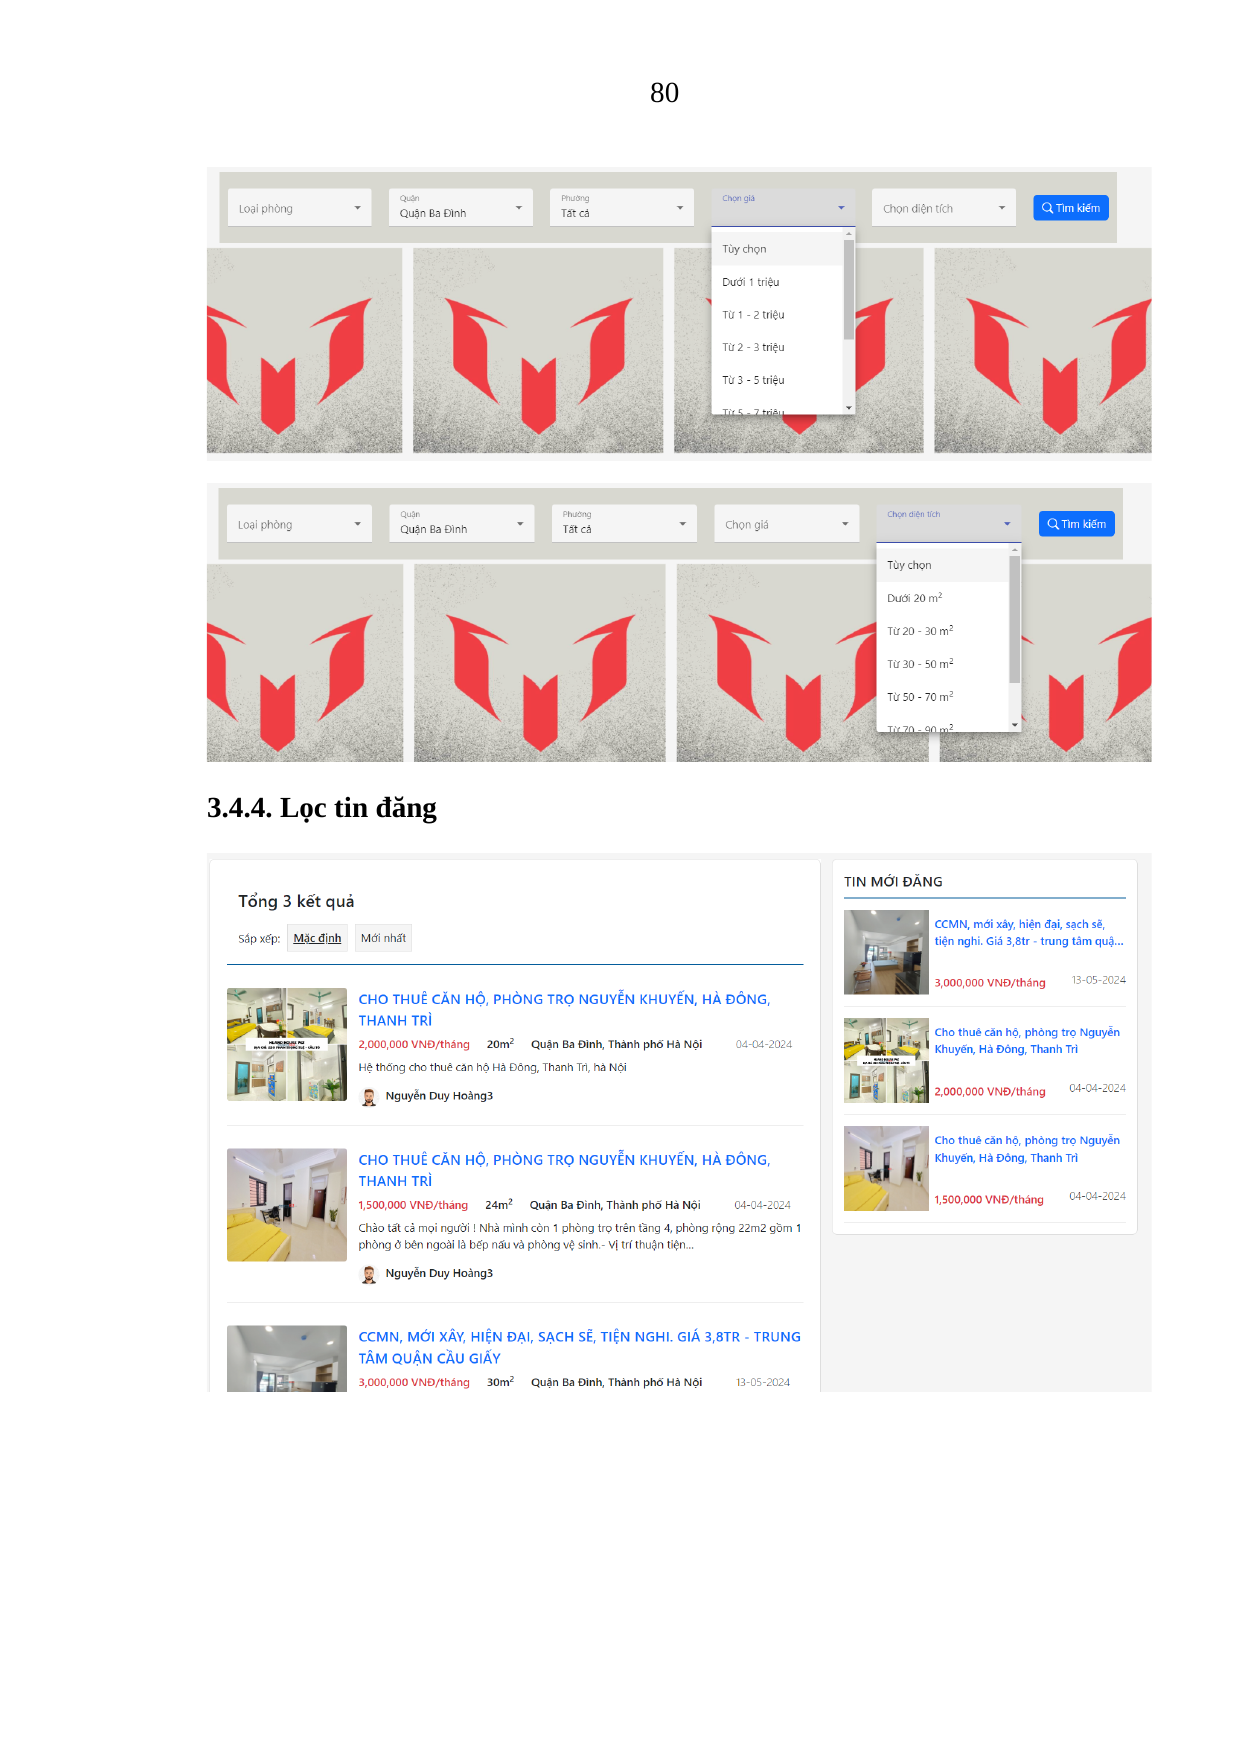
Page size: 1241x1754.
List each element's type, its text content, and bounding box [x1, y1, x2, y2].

text 3.4.4. Lọc tin đăng [207, 791, 1122, 824]
picture [206, 853, 1152, 1392]
picture [206, 483, 1152, 762]
picture [206, 167, 1152, 461]
